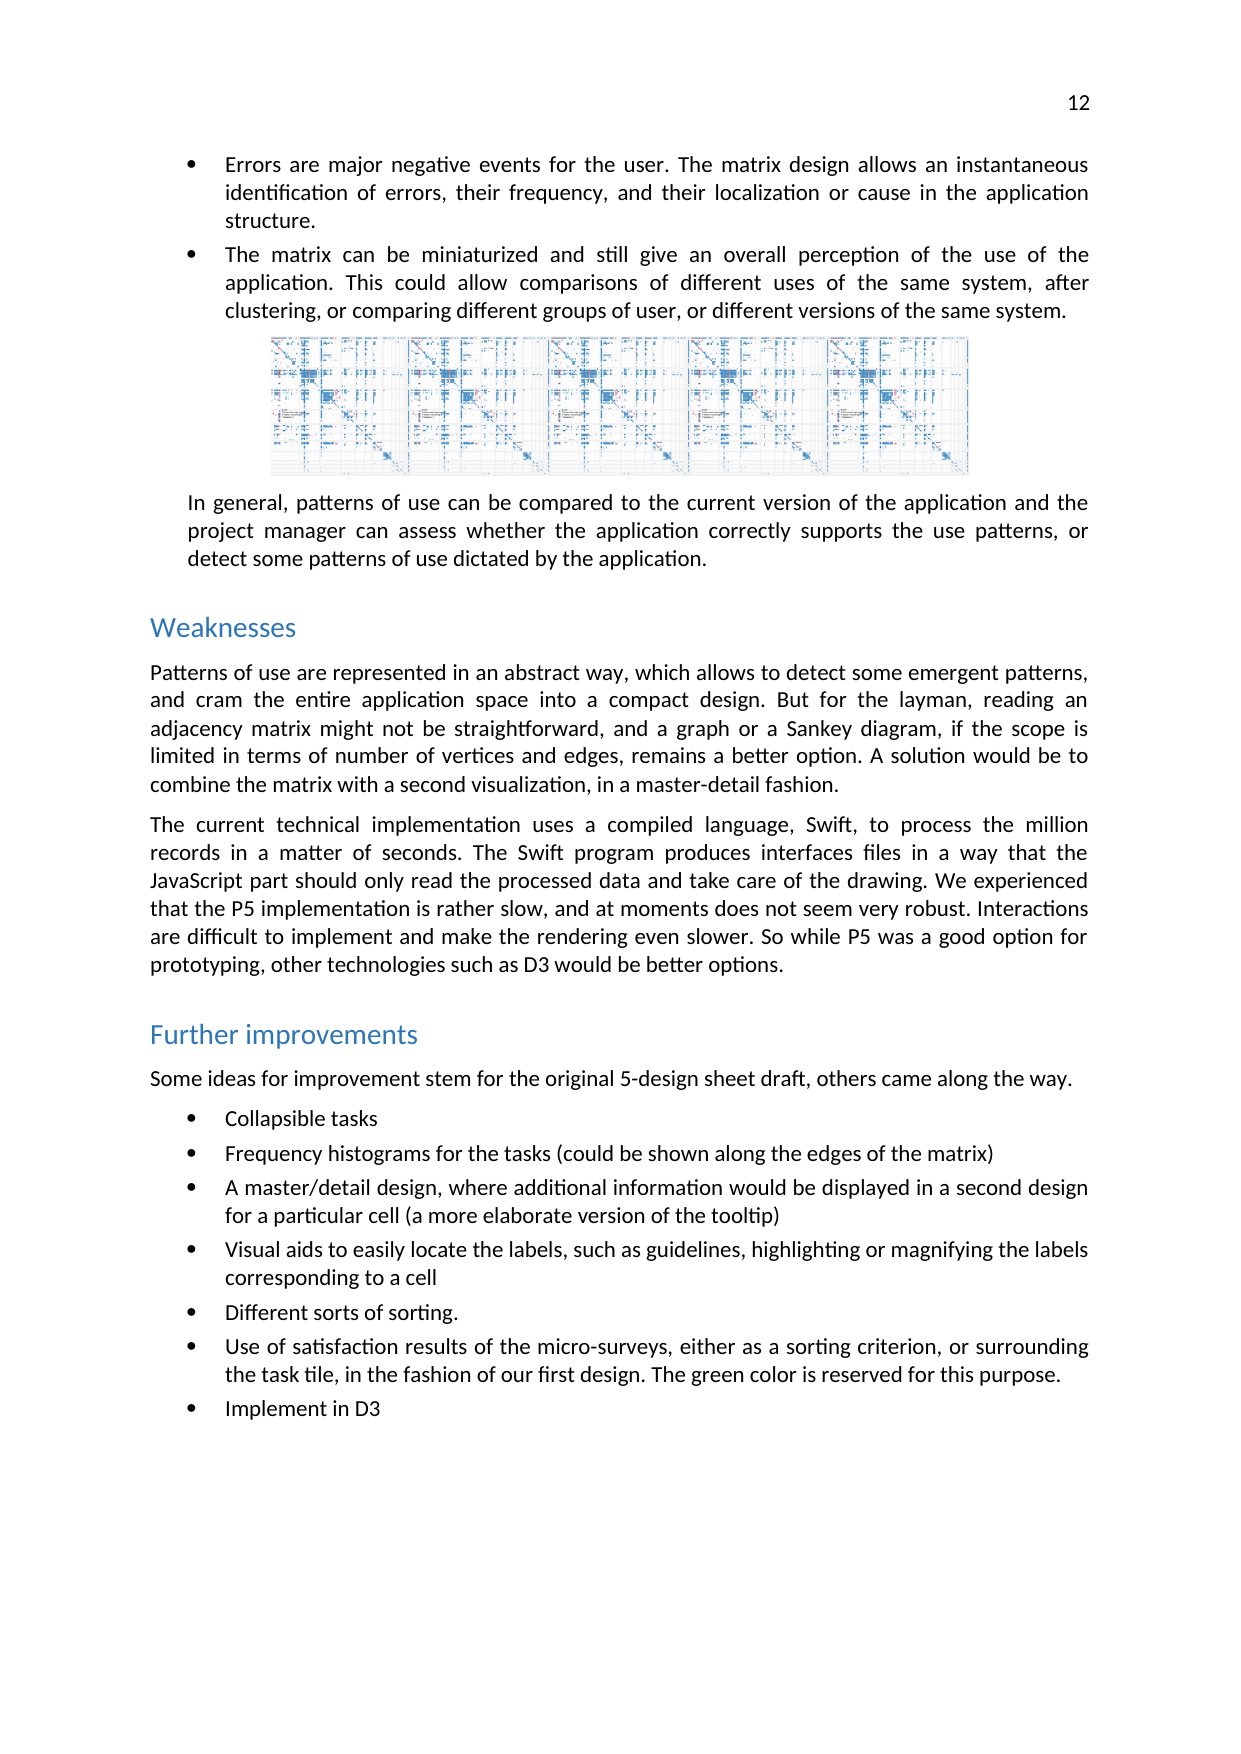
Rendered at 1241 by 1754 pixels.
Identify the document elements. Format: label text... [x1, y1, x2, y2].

list A master/detail design, where additional information would be displayed in a second design for a particular cell (a more elaborate version of the tooltip) [187, 1173, 1090, 1229]
list The matrix can be miniaturized and still give an overall perception of the use of the application. This could allow comparisons of different uses of the same system, after clustering, or comparing different groups of user, or different versions of the same system. [187, 240, 1090, 324]
picture [271, 336, 970, 476]
subtitle Weaknesses [150, 609, 1090, 645]
text In general, patterns of use can be compared to the current version of the application and the project manager can assess whether the application correctly supports the use patterns, or detect some patterns of use dictated by the application. [187, 488, 1090, 572]
list Collapsible tasks [187, 1104, 1090, 1132]
list Frequency histograms for the tasks (could be shown along the edges of the matrix) [187, 1139, 1090, 1167]
text The current technical implementation uses a compiled language, Swift, to process the million records in a matter of seconds. The Swift program produces interfaces files in a way that the JavaScript part should only read the processed data and take care of the drawing. We experienced that the P5 implementation is rather slow, and at moments does not seem very robust. Interactions are difficult to implement and make the rendering even slower. So while P5 was a good option for prototyping, other technologies such as D3 would be better options. [150, 810, 1090, 978]
text Some ideas for improvement stem for the original 5-design sheet draft, others came along the way. [150, 1064, 1090, 1092]
list Use of satisfaction results of the micro-surveys, either as a sorting criterion, or surrounding the task tile, in the fashion of our first design. The green color is reserved for this purpose. [187, 1332, 1090, 1388]
list Different sorts of sorting. [187, 1298, 1090, 1326]
text Patterns of use are represented in an abstract way, which allows to detect some emergent patterns, and cram the entire application space into a compact design. But for the layman, reading an adjacency matrix might not be straightforward, and a graph or a Sankey diagram, if the scope is limited in terms of number of vertices and edges, remains a better option. A solution would be to combine the matrix with a second visualization, in a master-detail fashion. [150, 658, 1090, 798]
list Visual aids to easily locate the labels, such as guidelines, highlighting or magnifying the labels corresponding to a cell [187, 1235, 1090, 1291]
list Implement in D3 [187, 1394, 1090, 1422]
subtitle Further improvements [150, 1016, 1090, 1051]
list Errors are major negative events for the user. The matrix design allows an instantaneous identification of errors, their frequency, and their localization or cause in the application structure. [187, 150, 1090, 234]
